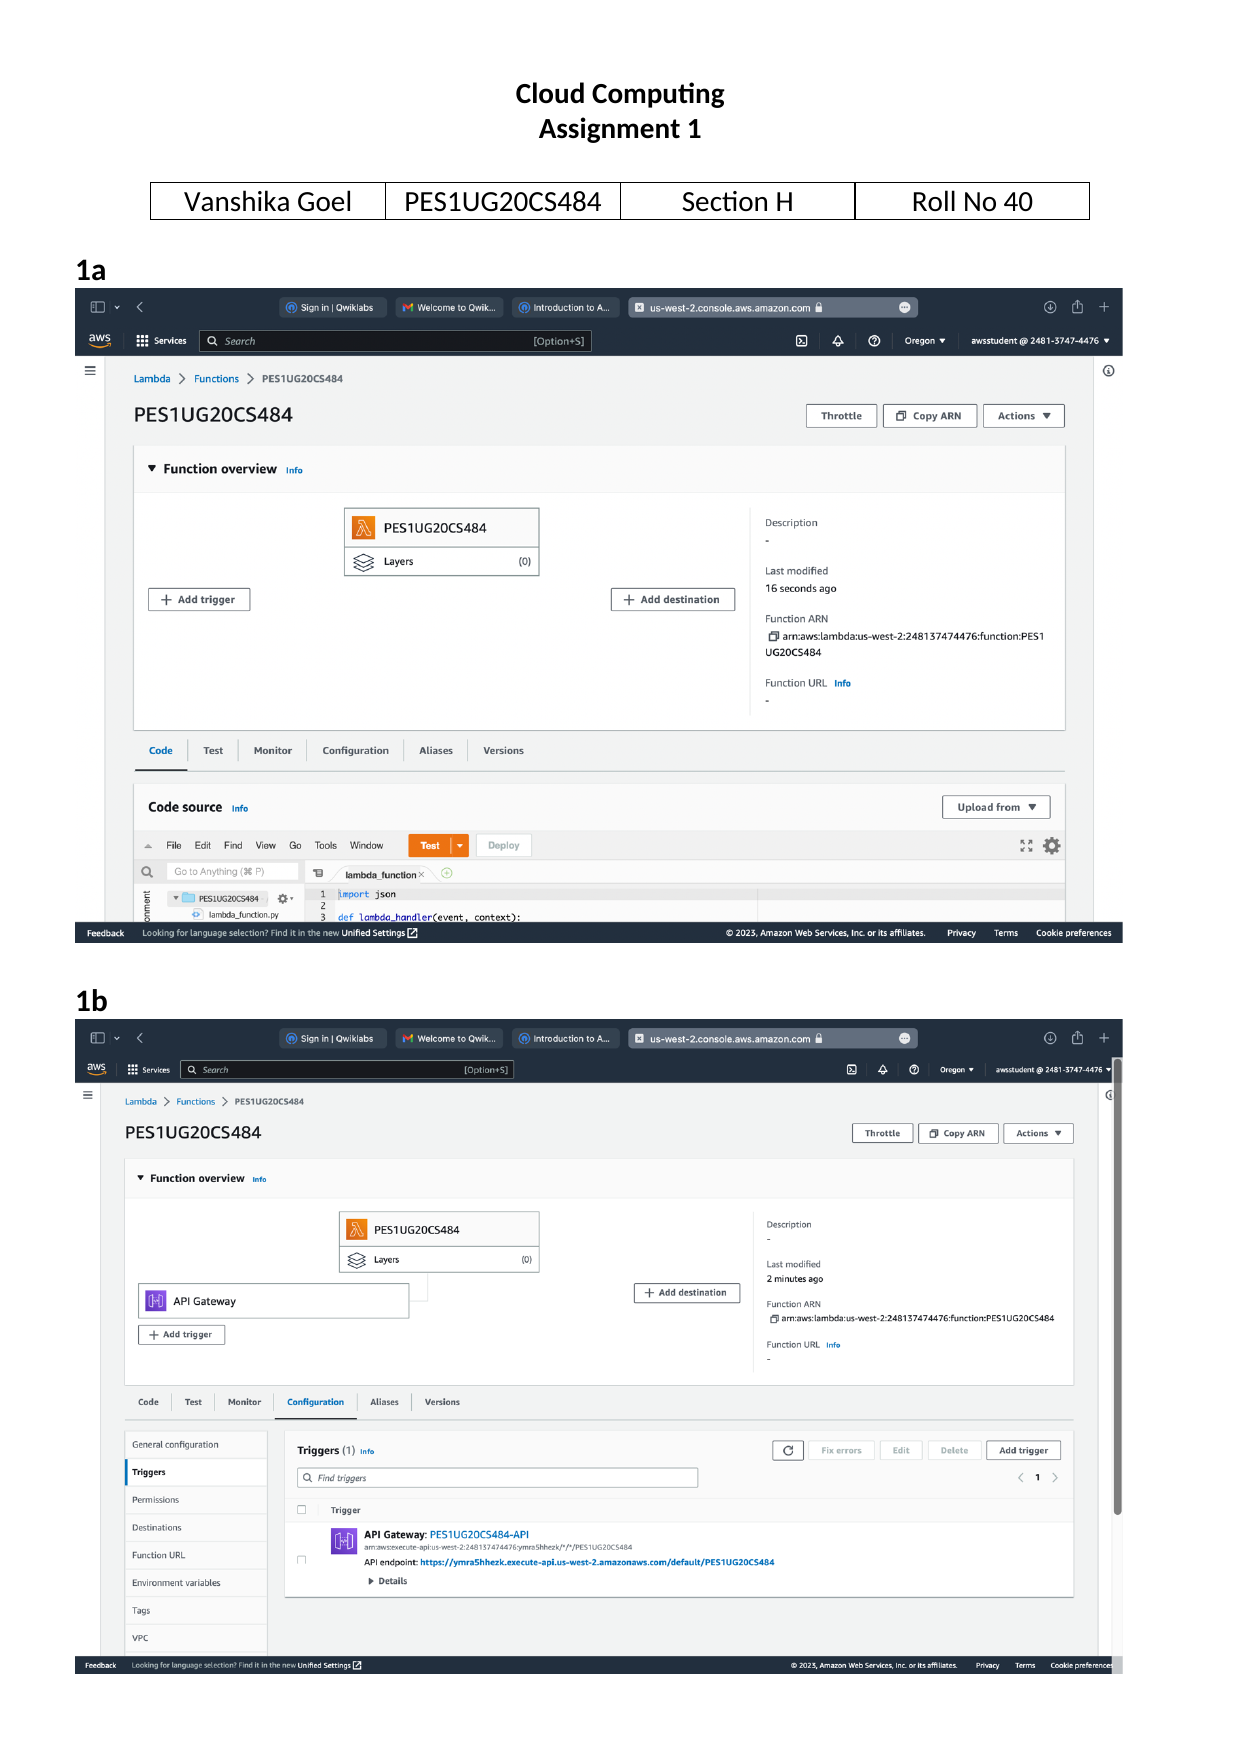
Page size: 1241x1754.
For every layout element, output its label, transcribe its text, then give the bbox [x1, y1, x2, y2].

text 1b [75, 981, 1165, 1019]
table_header Roll No 40 [856, 183, 1089, 218]
table_header Vanshika Goel [151, 183, 385, 218]
text 1a [75, 250, 1165, 288]
picture [75, 1019, 1123, 1674]
text Cloud Computing [75, 75, 1165, 111]
picture [75, 288, 1123, 943]
table_header Section H [621, 183, 854, 218]
table_header PES1UG20CS484 [386, 183, 620, 218]
text Assignment 1 [75, 111, 1165, 146]
